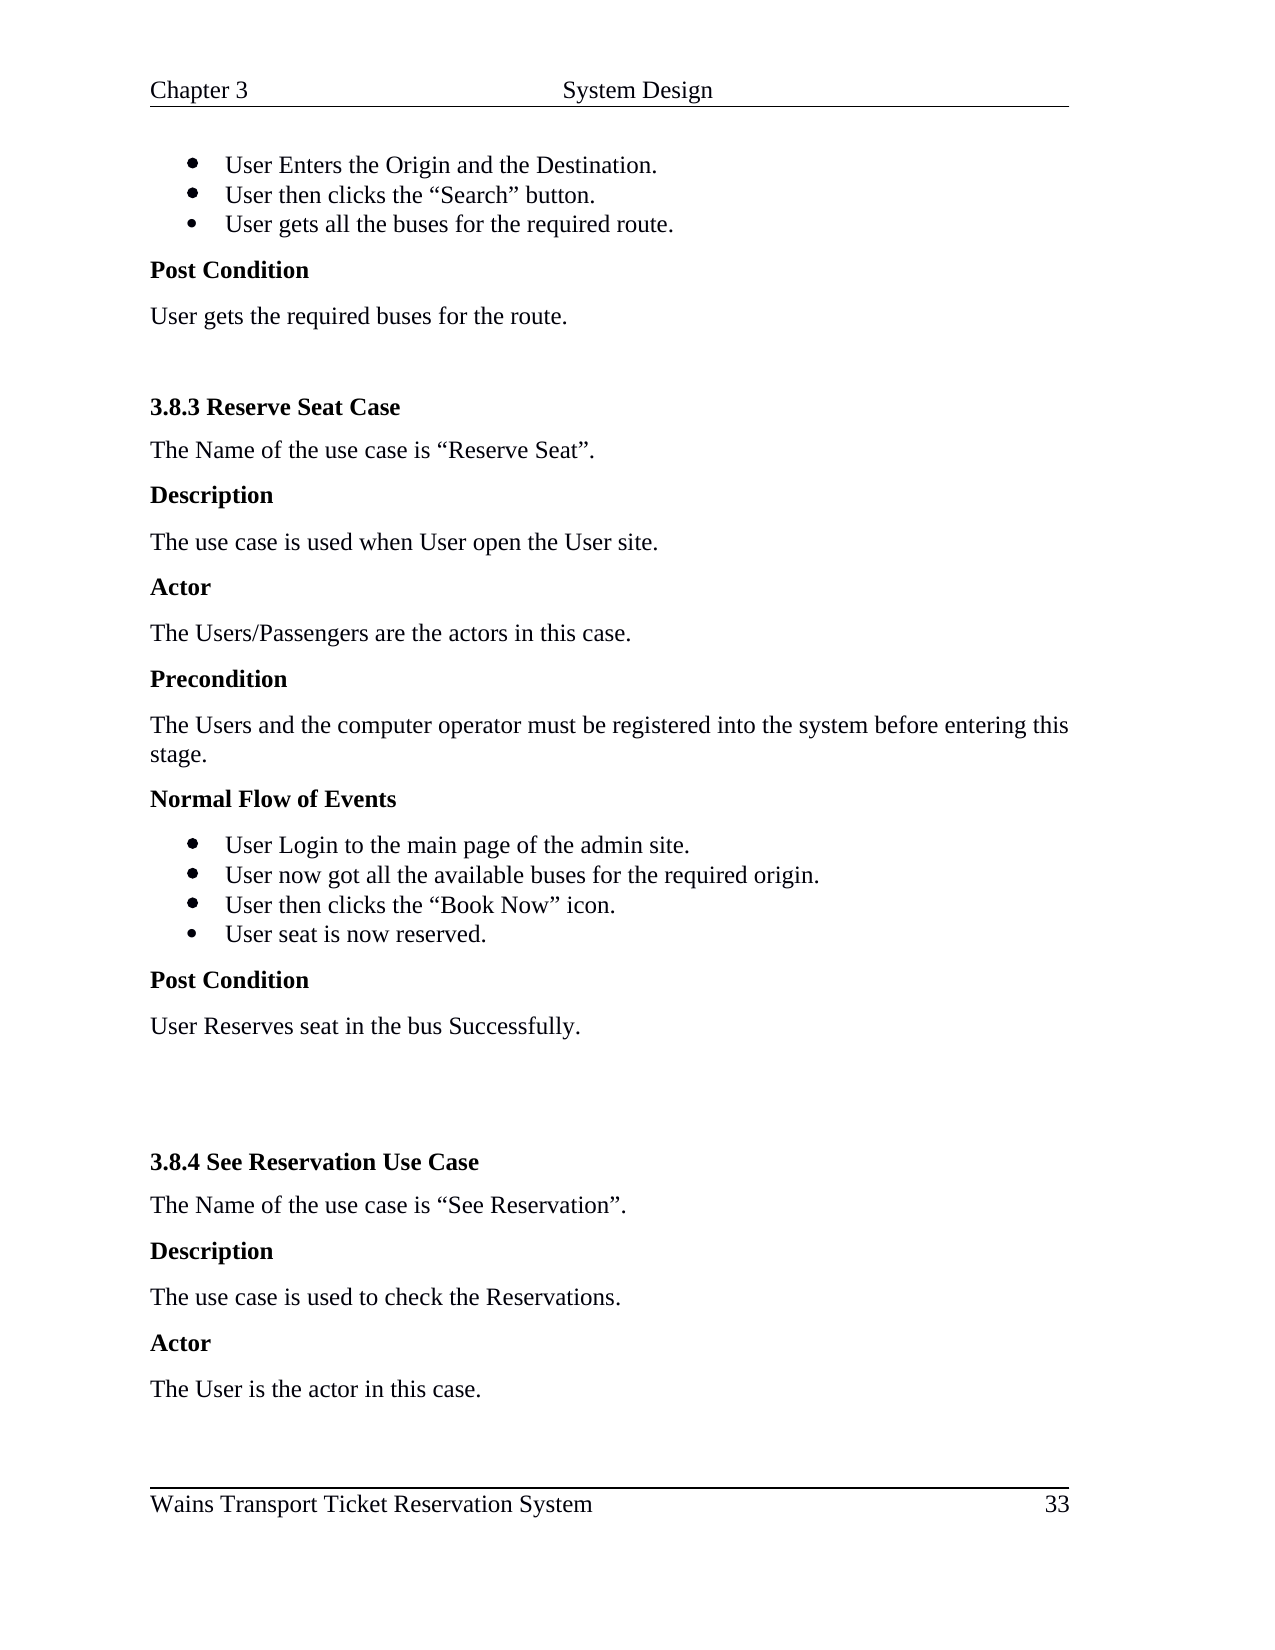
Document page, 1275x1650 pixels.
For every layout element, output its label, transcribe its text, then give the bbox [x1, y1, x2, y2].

text Actor [150, 1328, 1069, 1356]
subtitle 3.8.3 Reserve Seat Case [150, 392, 1125, 421]
list User then clicks the “Book Now” icon. [187, 890, 1125, 919]
text The use case is used to check the Reservations. [150, 1282, 1069, 1311]
text The Users and the computer operator must be registered into the system before entering this stage. [150, 710, 1069, 767]
text Post Condition [150, 255, 1069, 283]
list User Login to the main page of the admin site. [187, 830, 1125, 860]
text The Name of the use case is “Reserve Seat”. [150, 435, 1069, 464]
text User gets the required buses for the route. [150, 301, 1069, 330]
list User then clicks the “Search” button. [187, 180, 1125, 209]
text Description [150, 1236, 1069, 1265]
text Post Condition [150, 965, 1069, 994]
text Description [150, 480, 1069, 509]
text User Reserves seat in the bus Successfully. [150, 1011, 1069, 1040]
text Normal Flow of Events [150, 784, 1069, 813]
text Actor [150, 572, 1069, 601]
text The User is the actor in this case. [150, 1374, 1069, 1403]
list User gets all the buses for the required route. [187, 209, 1125, 238]
list User Enters the Origin and the Destination. [187, 150, 1125, 180]
list User now got all the available buses for the required origin. [187, 860, 1125, 890]
text Precondition [150, 664, 1069, 692]
text The Name of the use case is “See Reservation”. [150, 1191, 1069, 1219]
list User seat is now reserved. [187, 919, 1125, 948]
subtitle 3.8.4 See Reservation Use Case [150, 1147, 1125, 1176]
text The Users/Passengers are the actors in this case. [150, 618, 1069, 647]
text The use case is used when User open the User site. [150, 527, 1069, 555]
